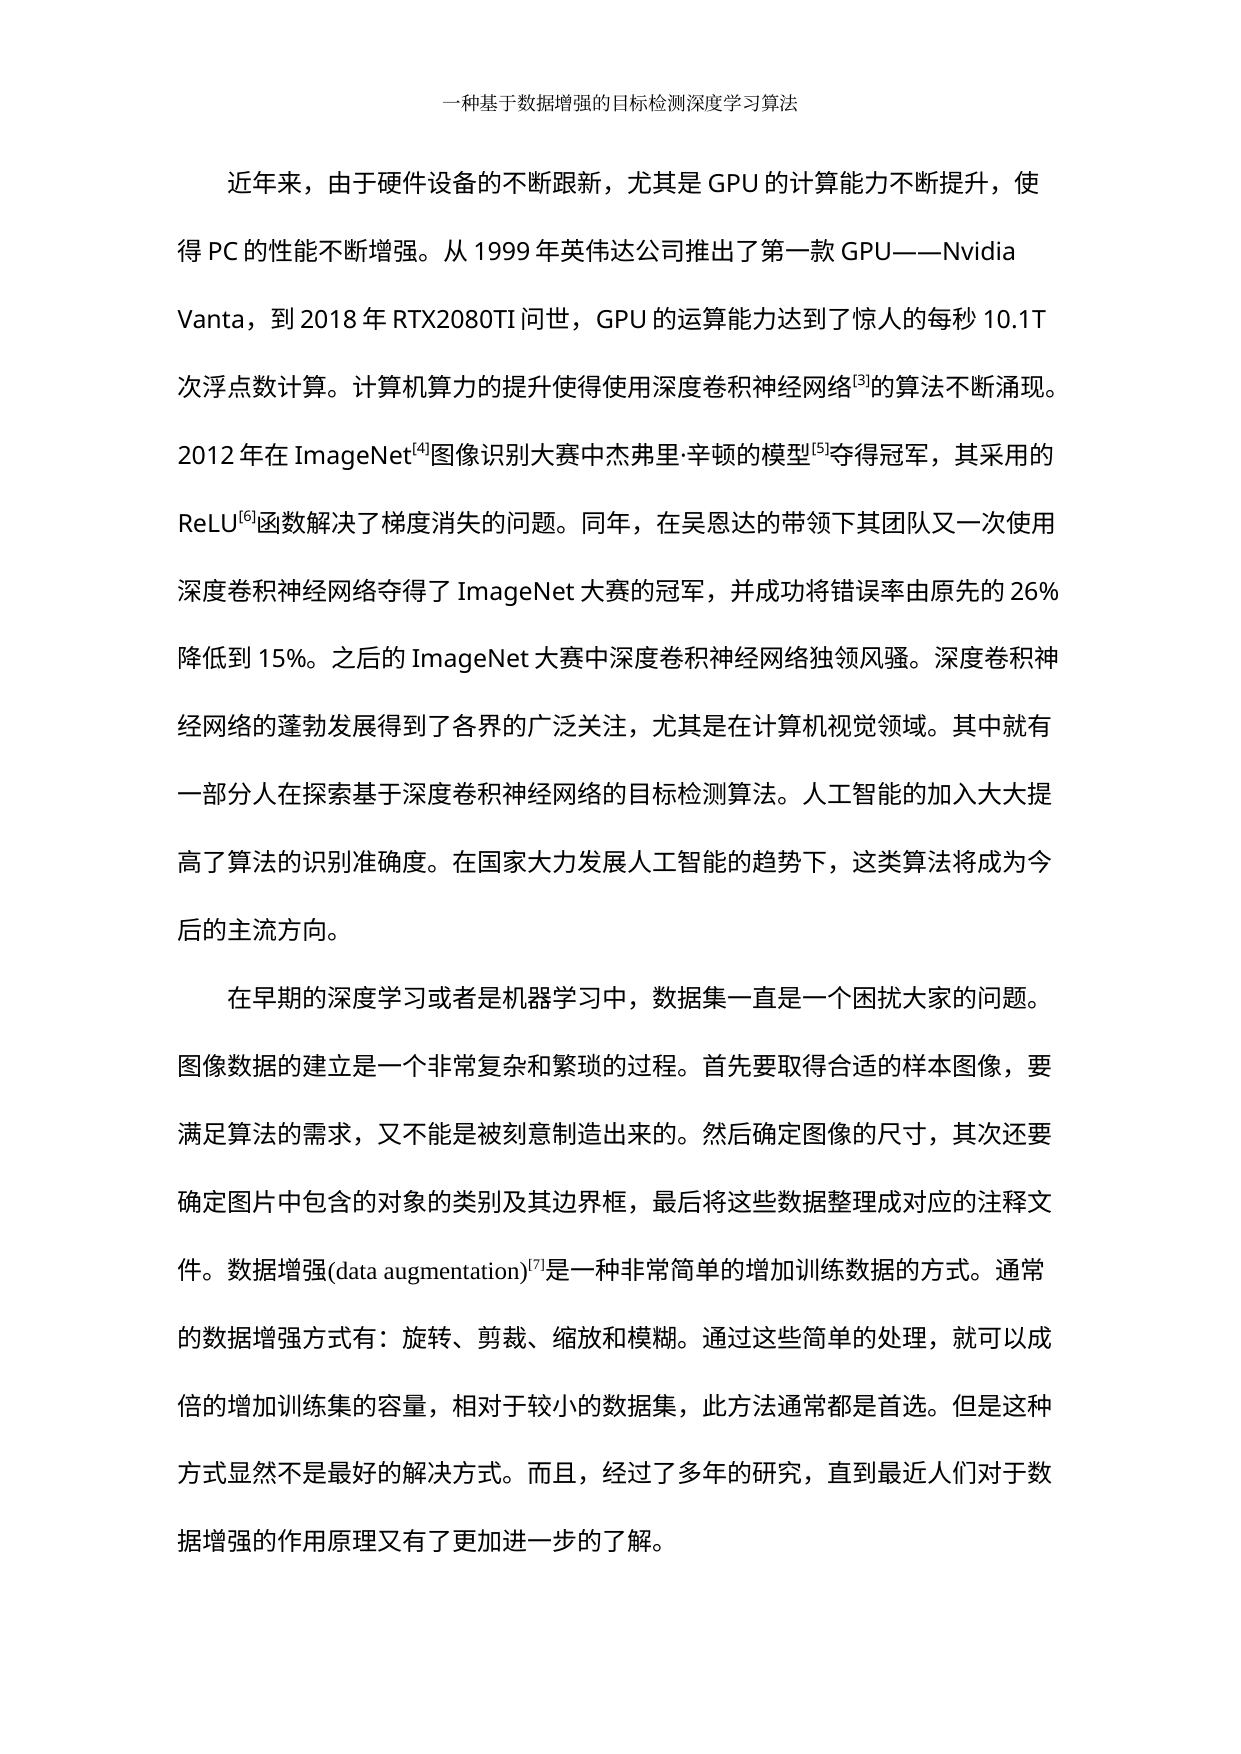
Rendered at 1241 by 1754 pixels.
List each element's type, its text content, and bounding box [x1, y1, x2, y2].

text 在早期的深度学习或者是机器学习中，数据集一直是一个困扰大家的问题。图像数据的建立是一个非常复杂和繁琐的过程。首先要取得合适的样本图像，要满足算法的需求，又不能是被刻意制造出来的。然后确定图像的尺寸，其次还要确定图片中包含的对象的类别及其边界框，最后将这些数据整理成对应的注释文件。数据增强(data augmentation)[]是一种非常简单的增加训练数据的方式。通常的数据增强方式有：旋转、剪裁、缩放和模糊。通过这些简单的处理，就可以成倍的增加训练集的容量，相对于较小的数据集，此方法通常都是首选。但是这种方式显然不是最好的解决方式。而且，经过了多年的研究，直到最近人们对于数据增强的作用原理又有了更加进一步的了解。 [177, 963, 1063, 1574]
text 近年来，由于硬件设备的不断跟新，尤其是GPU的计算能力不断提升，使得PC的性能不断增强。从1999年英伟达公司推出了第一款GPU——Nvidia Vanta，到2018年RTX2080TI问世，GPU的运算能力达到了惊人的每秒10.1T次浮点数计算。计算机算力的提升使得使用深度卷积神经网络[]的算法不断涌现。2012年在ImageNet[]图像识别大赛中杰弗里·辛顿的模型[]夺得冠军，其采用的ReLU[]函数解决了梯度消失的问题。同年，在吴恩达的带领下其团队又一次使用深度卷积神经网络夺得了ImageNet大赛的冠军，并成功将错误率由原先的26%降低到15%。之后的ImageNet大赛中深度卷积神经网络独领风骚。深度卷积神经网络的蓬勃发展得到了各界的广泛关注，尤其是在计算机视觉领域。其中就有一部分人在探索基于深度卷积神经网络的目标检测算法。人工智能的加入大大提高了算法的识别准确度。在国家大力发展人工智能的趋势下，这类算法将成为今后的主流方向。 [177, 148, 1063, 963]
